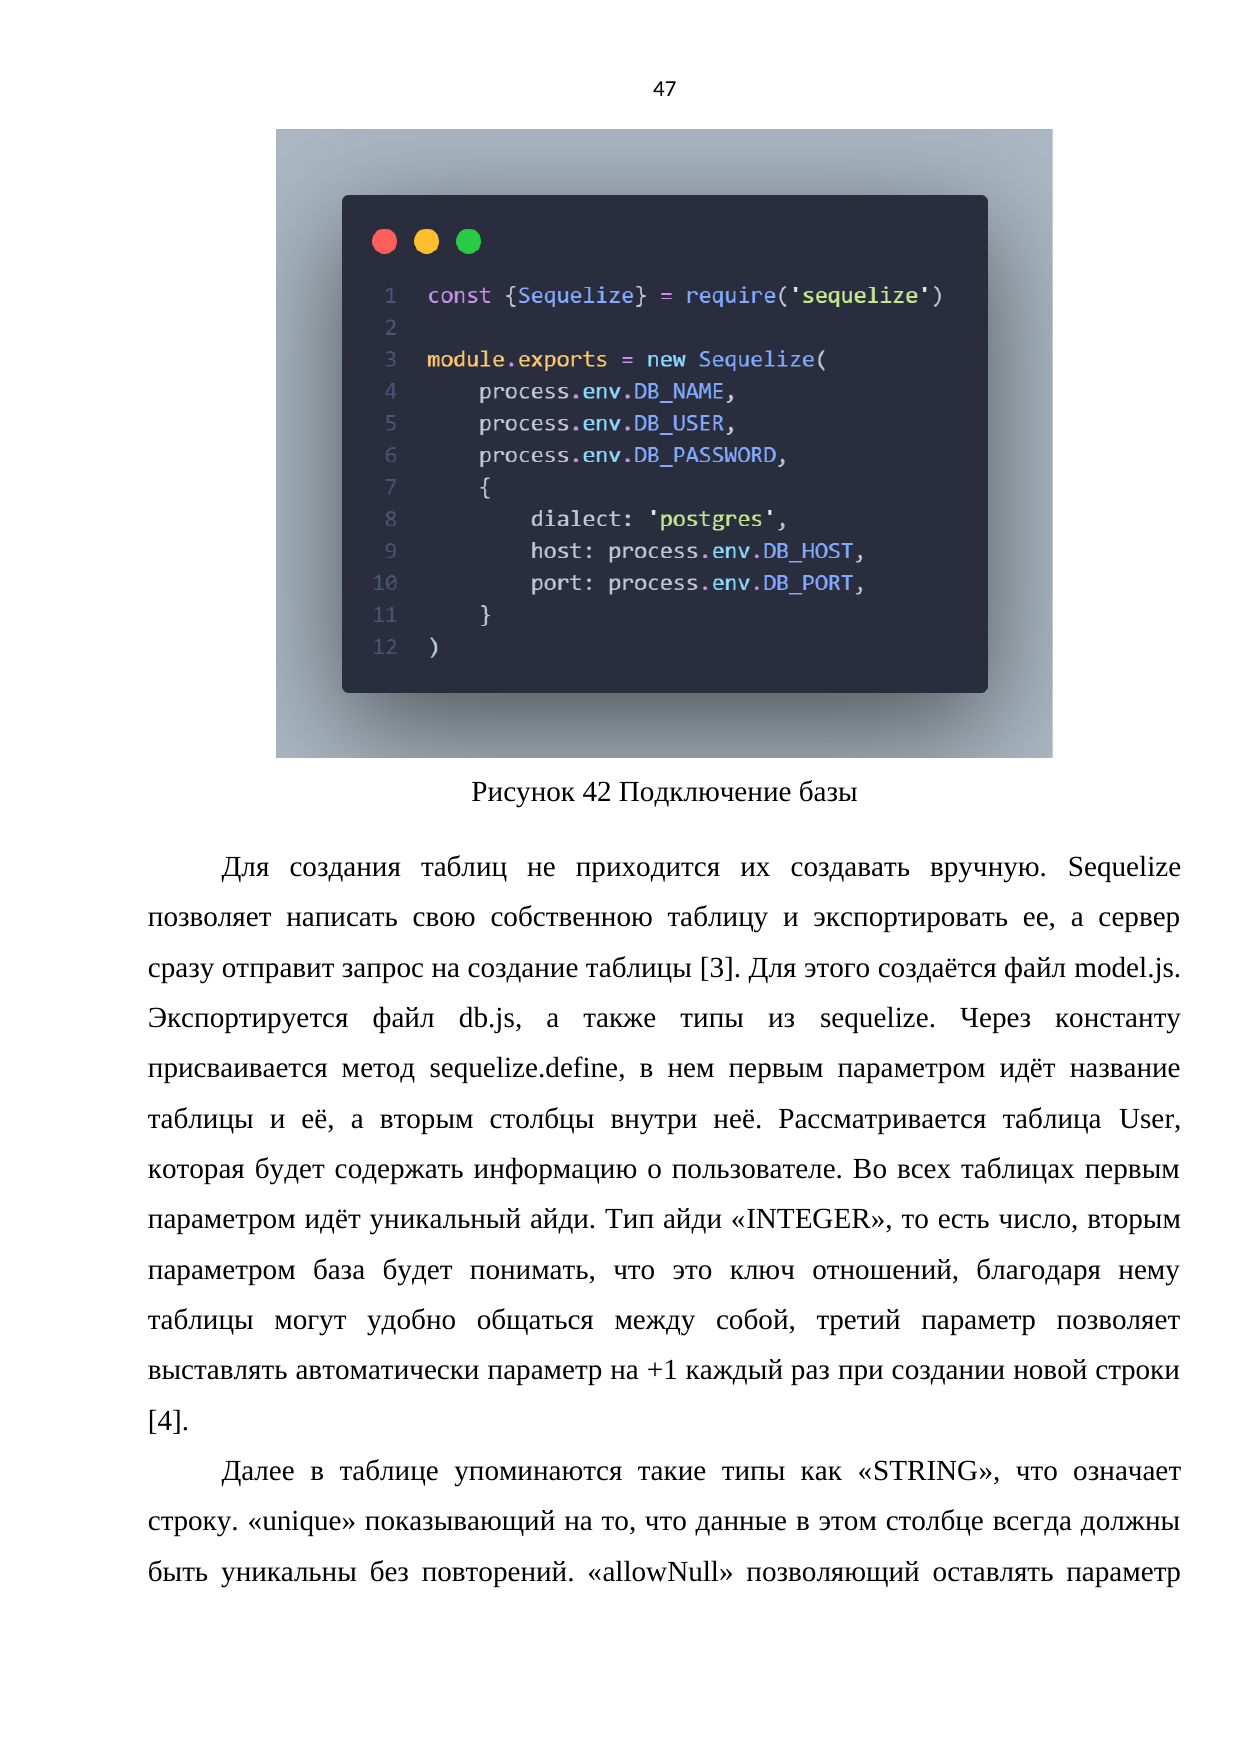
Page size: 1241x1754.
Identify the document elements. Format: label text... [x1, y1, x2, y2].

text Для создания таблиц не приходится их создавать вручную. Sequelize позволяет написать свою собственною таблицу и экспортировать ее, а сервер сразу отправит запрос на создание таблицы [3]. Для этого создаётся файл model.js. Экспортируется файл db.js, а также типы из sequelize. Через константу присваивается метод sequelize.define, в нем первым параметром идёт название таблицы и её, а вторым столбцы внутри неё. Рассматривается таблица User, которая будет содержать информацию о пользователе. Во всех таблицах первым параметром идёт уникальный айди. Тип айди «INTEGER», то есть число, вторым параметром база будет понимать, что это ключ отношений, благодаря нему таблицы могут удобно общаться между собой, третий параметр позволяет выставлять автоматически параметр на +1 каждый раз при создании новой строки [4]. [148, 849, 1181, 1436]
text Рисунок 42 Подключение базы [148, 774, 1181, 807]
picture [276, 129, 1053, 758]
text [148, 1453, 1181, 1587]
